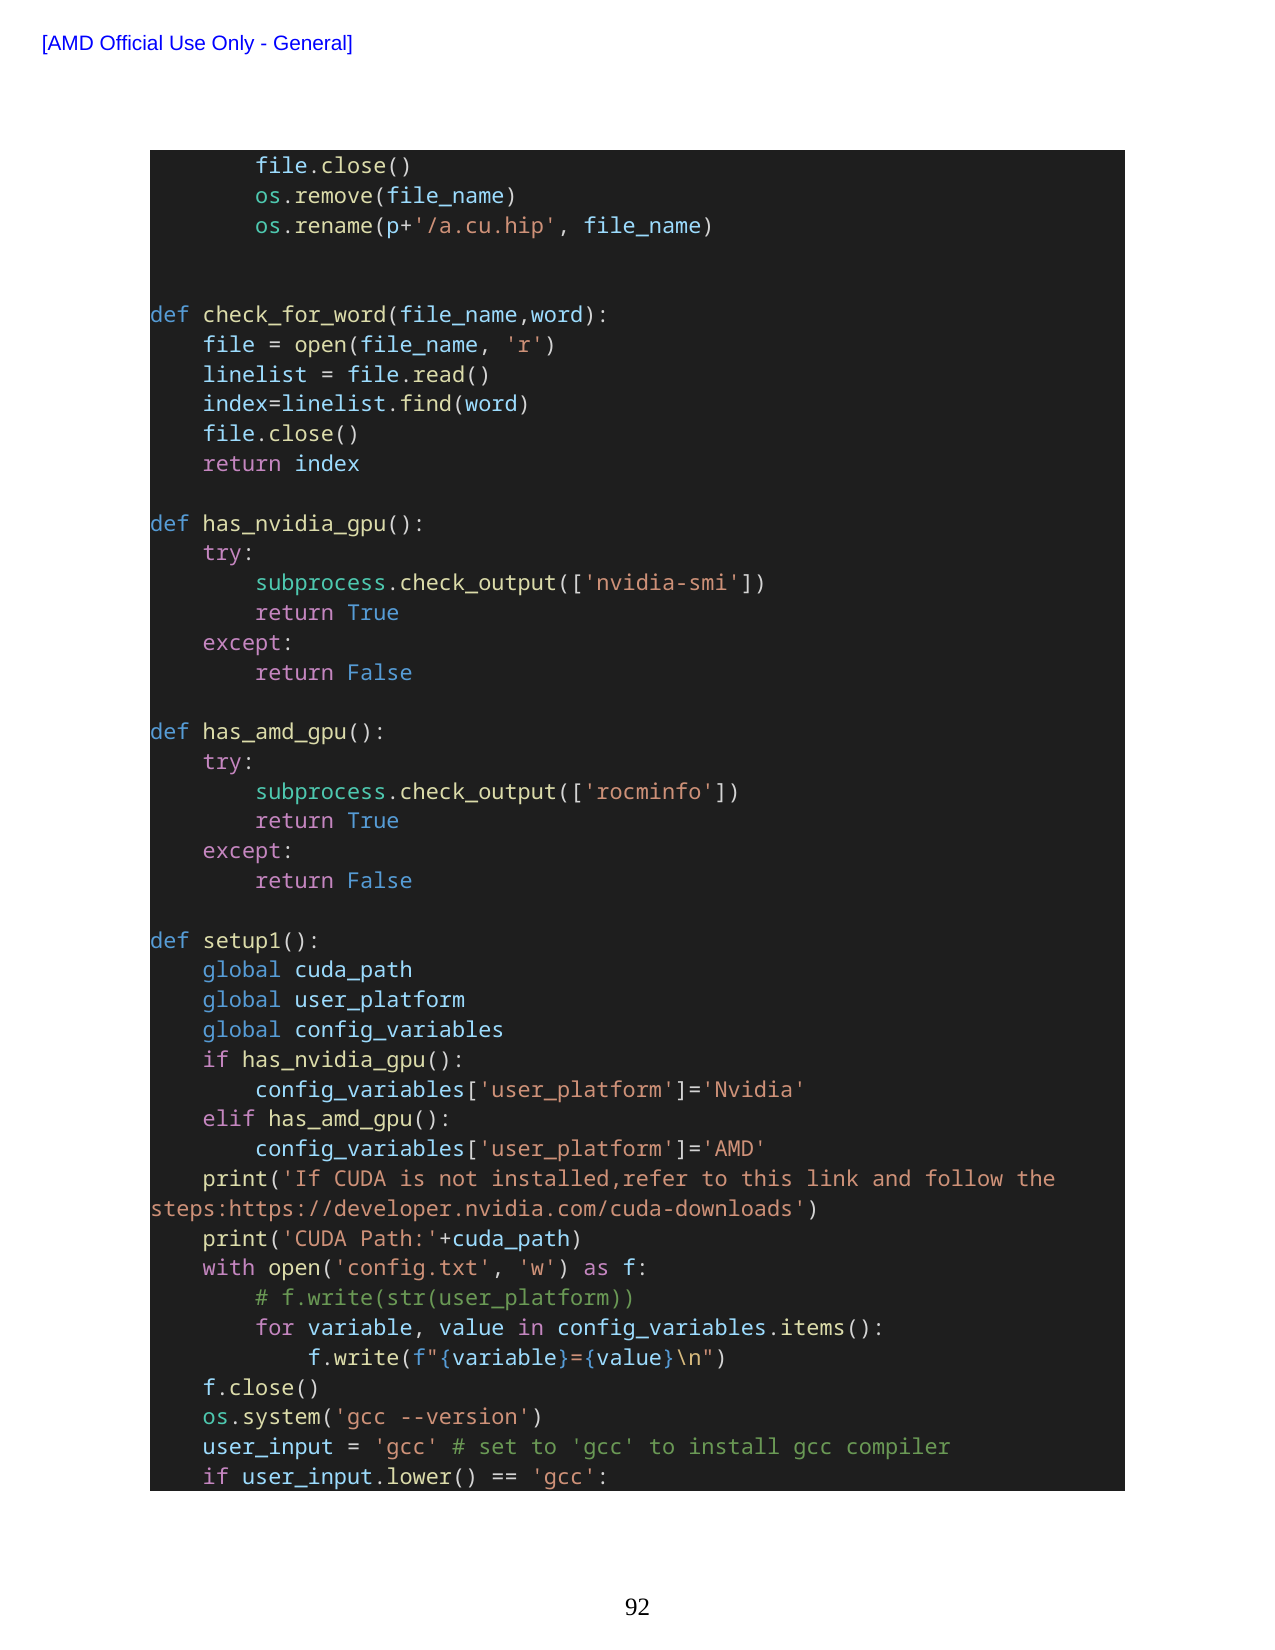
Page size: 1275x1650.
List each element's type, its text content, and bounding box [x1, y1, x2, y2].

text file.close() [150, 150, 1125, 180]
text with open('config.txt', 'w') as f: [150, 1252, 1125, 1282]
text return False [150, 865, 1125, 895]
text user_input = 'gcc' # set to 'gcc' to install gcc compiler [150, 1431, 1125, 1461]
text for variable, value in config_variables.items(): [150, 1312, 1125, 1342]
text try: [150, 746, 1125, 776]
text global config_variables [150, 1014, 1125, 1044]
text config_variables['user_platform']='Nvidia' [150, 1073, 1125, 1103]
text f.close() [150, 1371, 1125, 1401]
text global cuda_path [150, 954, 1125, 984]
text try: [150, 537, 1125, 567]
text os.system('gcc --version') [150, 1401, 1125, 1431]
text return False [150, 656, 1125, 686]
text except: [150, 835, 1125, 865]
text file = open(file_name, 'r') [150, 329, 1125, 358]
text f.write(f"{variable}={value}\n") [150, 1342, 1125, 1371]
text subprocess.check_output(['nvidia-smi']) [150, 567, 1125, 597]
text def check_for_word(file_name,word): [150, 299, 1125, 329]
text except: [150, 627, 1125, 656]
text config_variables['user_platform']='AMD' [150, 1133, 1125, 1163]
text def setup1(): [150, 924, 1125, 954]
text file.close() [150, 418, 1125, 448]
text os.rename(p+'/a.cu.hip', file_name) [150, 209, 1125, 239]
text os.remove(file_name) [150, 180, 1125, 209]
text linelist = file.read() [150, 358, 1125, 388]
text def has_nvidia_gpu(): [150, 507, 1125, 537]
text # f.write(str(user_platform)) [150, 1282, 1125, 1312]
text return index [150, 448, 1125, 478]
text elif has_amd_gpu(): [150, 1103, 1125, 1133]
text return True [150, 597, 1125, 627]
text print('If CUDA is not installed,refer to this link and follow the steps:https://developer.nvidia.com/cuda-downloads') [150, 1163, 1125, 1222]
text if has_nvidia_gpu(): [150, 1044, 1125, 1073]
text def has_amd_gpu(): [150, 716, 1125, 746]
text return True [150, 805, 1125, 835]
text index=linelist.find(word) [150, 388, 1125, 418]
text print('CUDA Path:'+cuda_path) [150, 1222, 1125, 1252]
text if user_input.lower() == 'gcc': [150, 1461, 1125, 1491]
text global user_platform [150, 984, 1125, 1014]
text subprocess.check_output(['rocminfo']) [150, 776, 1125, 805]
